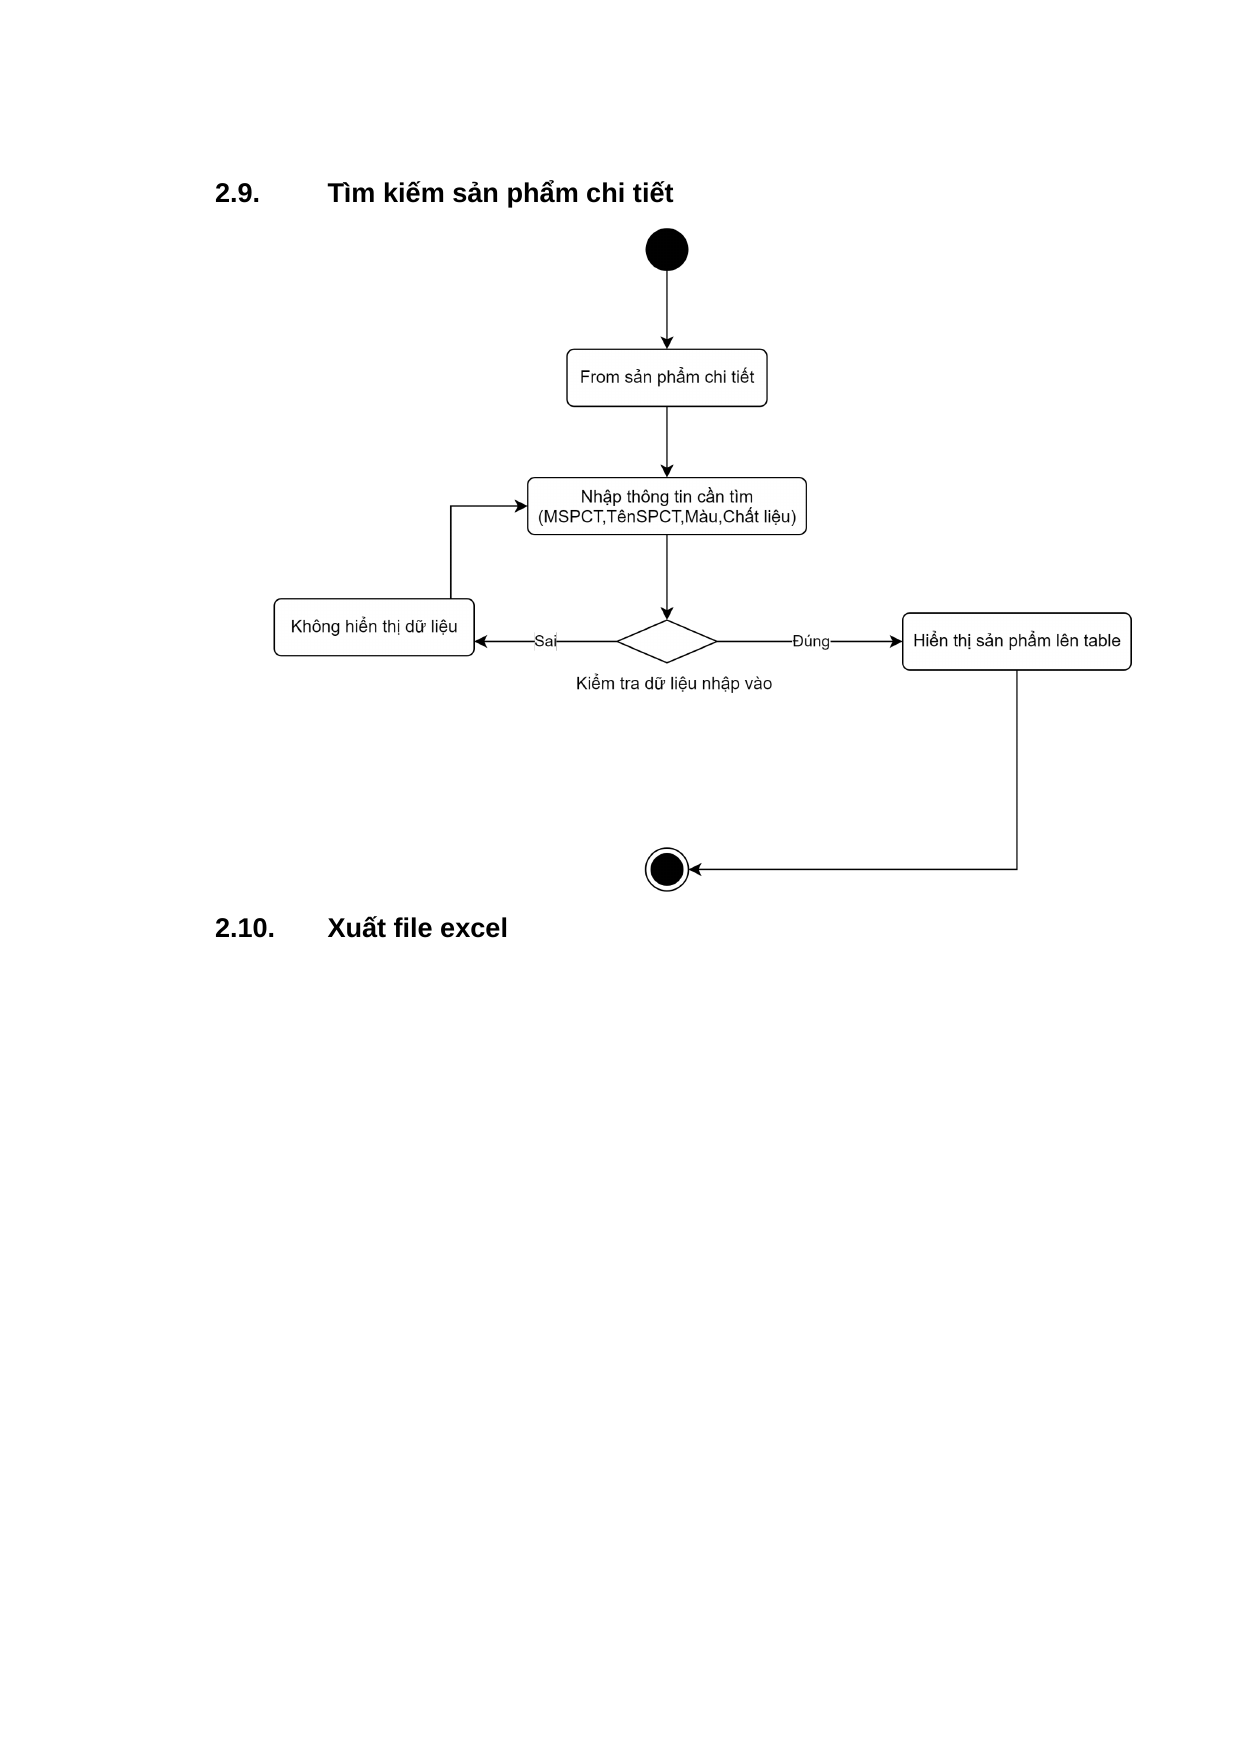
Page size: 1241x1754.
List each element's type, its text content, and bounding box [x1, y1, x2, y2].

list Xuất file excel [215, 912, 1063, 943]
picture [259, 213, 1146, 907]
